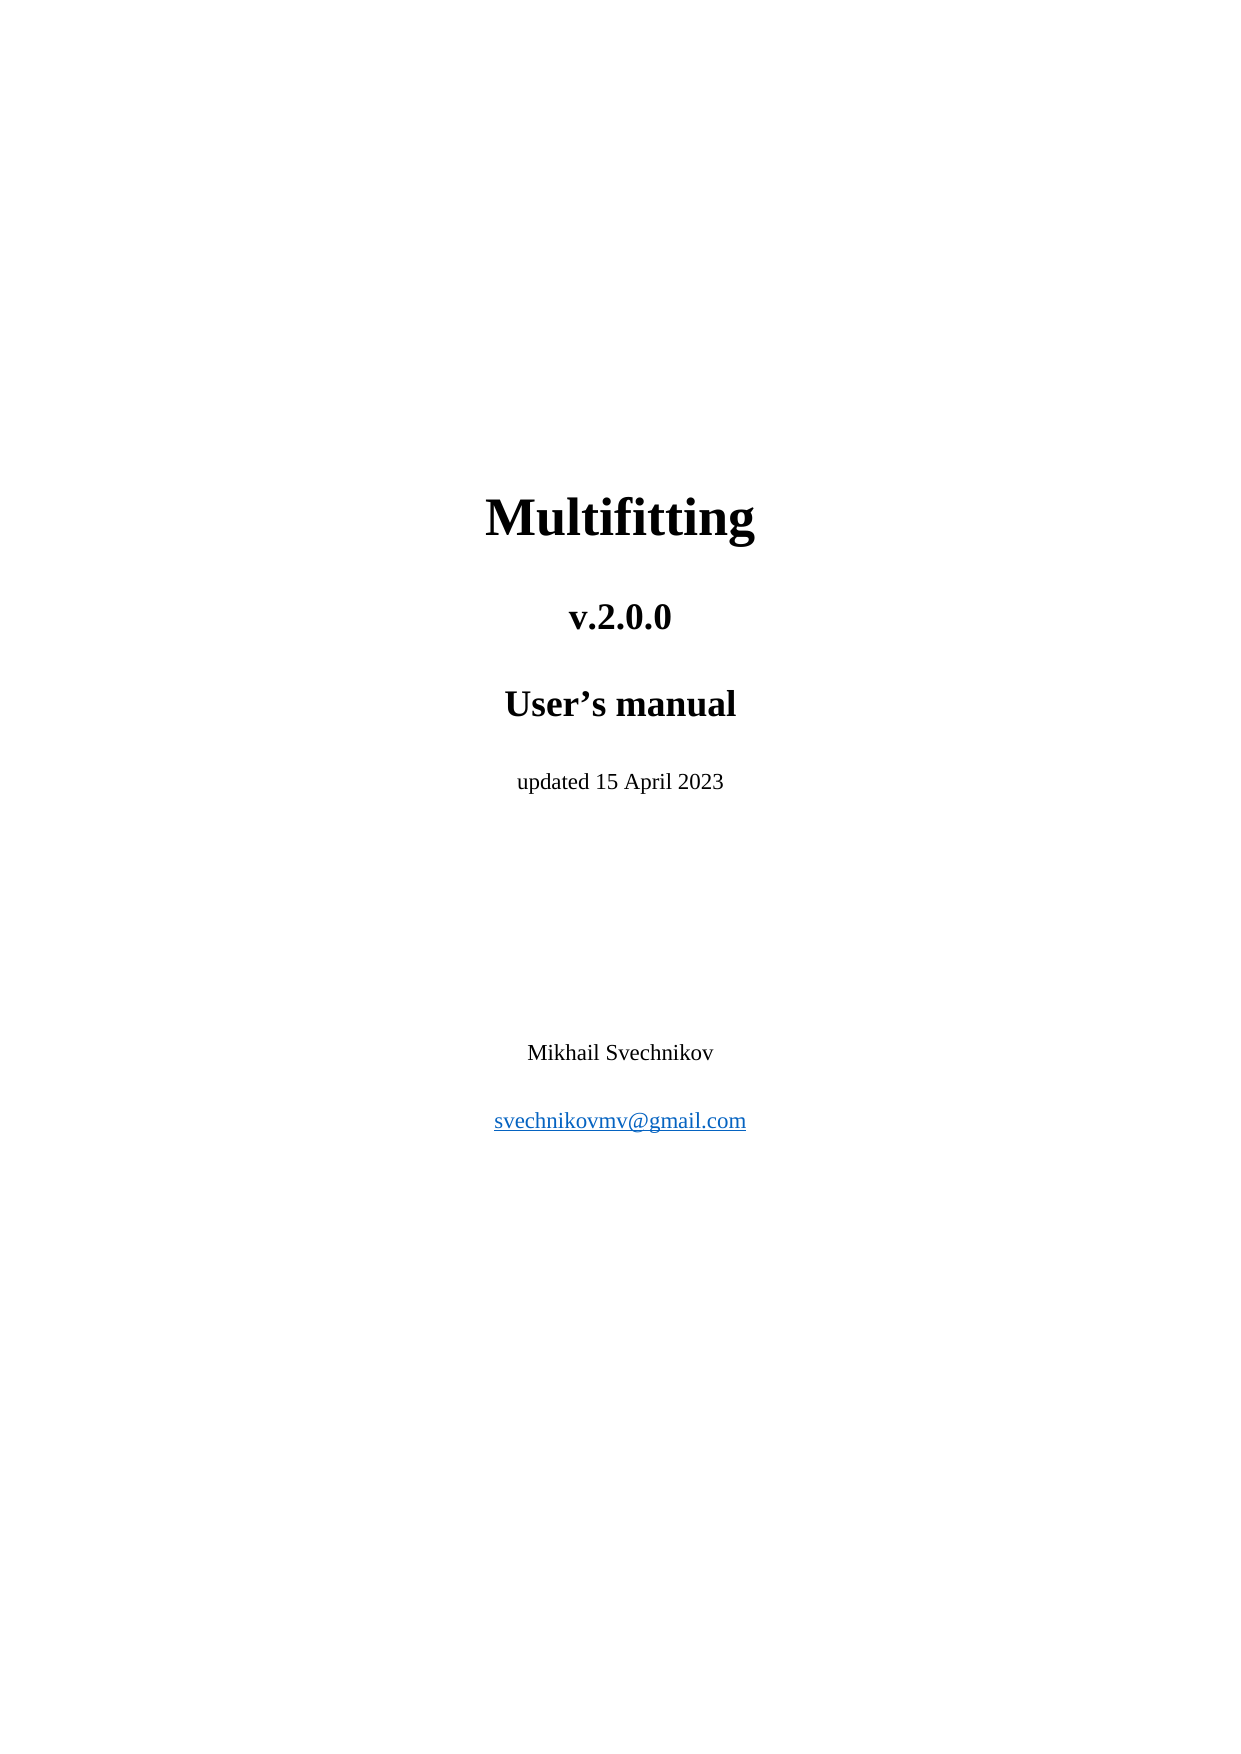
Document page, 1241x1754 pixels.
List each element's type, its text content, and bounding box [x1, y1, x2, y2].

text Multifitting [148, 485, 1093, 547]
text updated 15 April 2023 [148, 768, 1093, 795]
text svechnikovmv@gmail.com [148, 1107, 1093, 1133]
text v.2.0.0 [148, 594, 1093, 637]
text Mikhail Svechnikov [148, 1039, 1093, 1066]
text User’s manual [148, 681, 1093, 724]
